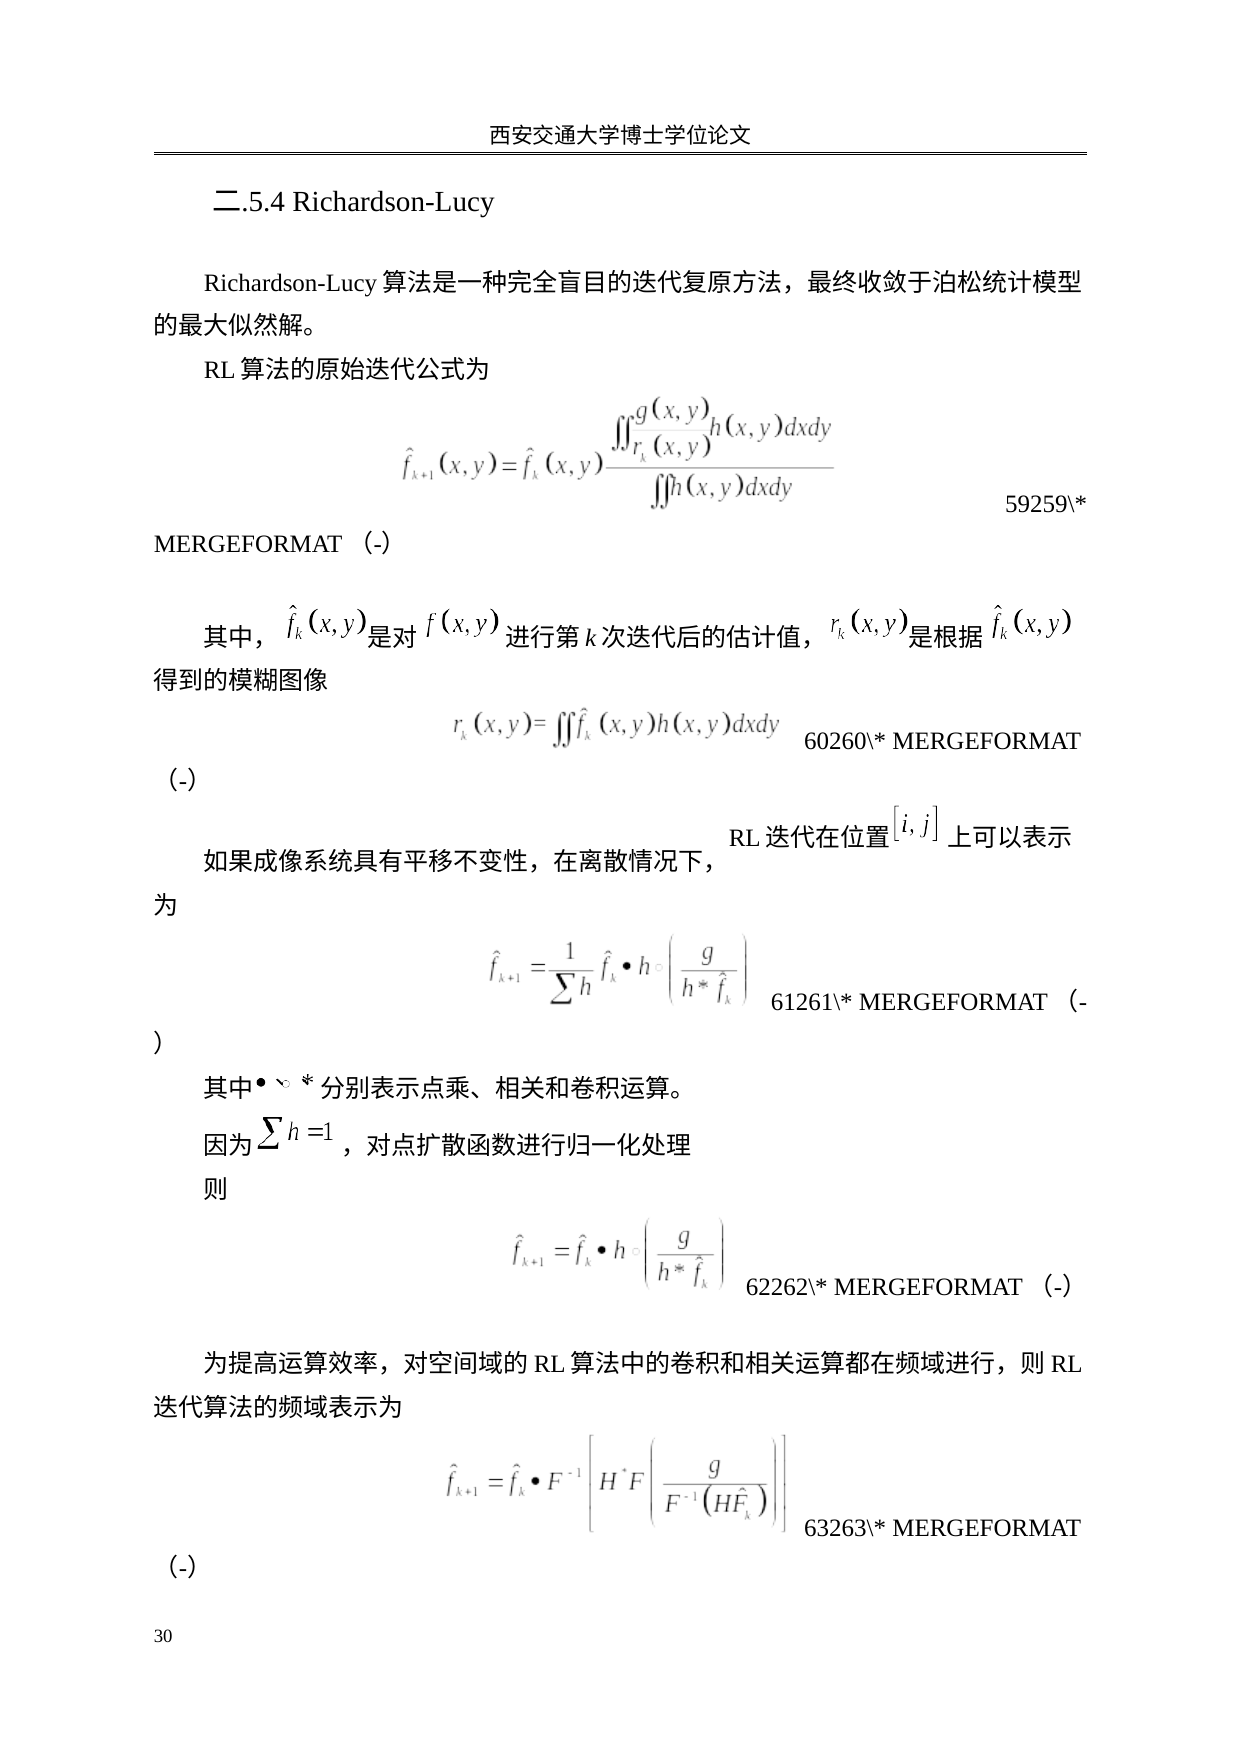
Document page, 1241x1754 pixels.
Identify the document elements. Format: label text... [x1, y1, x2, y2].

text 为提高运算效率，对空间域的RL算法中的卷积和相关运算都在频域进行，则RL迭代算法的频域表示为 [153, 1344, 1087, 1423]
subtitle Richardson-Lucy [153, 177, 1087, 219]
text Richardson-Lucy算法是一种完全盲目的迭代复原方法，最终收敛于泊松统计模型的最大似然解。 [153, 262, 1087, 342]
text RL算法的原始迭代公式为 [153, 349, 1087, 386]
text 其中 分别表示点乘、相关和卷积运算。 [153, 1067, 1087, 1105]
text 其中，是对 进行第k次迭代后的估计值，是根据得到的模糊图像 [153, 602, 1087, 697]
text 如果成像系统具有平移不变性，在离散情况下，RL迭代在位置 上可以表示为 [153, 804, 1087, 921]
text 则 [153, 1169, 1087, 1205]
text 因为 ，对点扩散函数进行归一化处理 [153, 1112, 1087, 1162]
